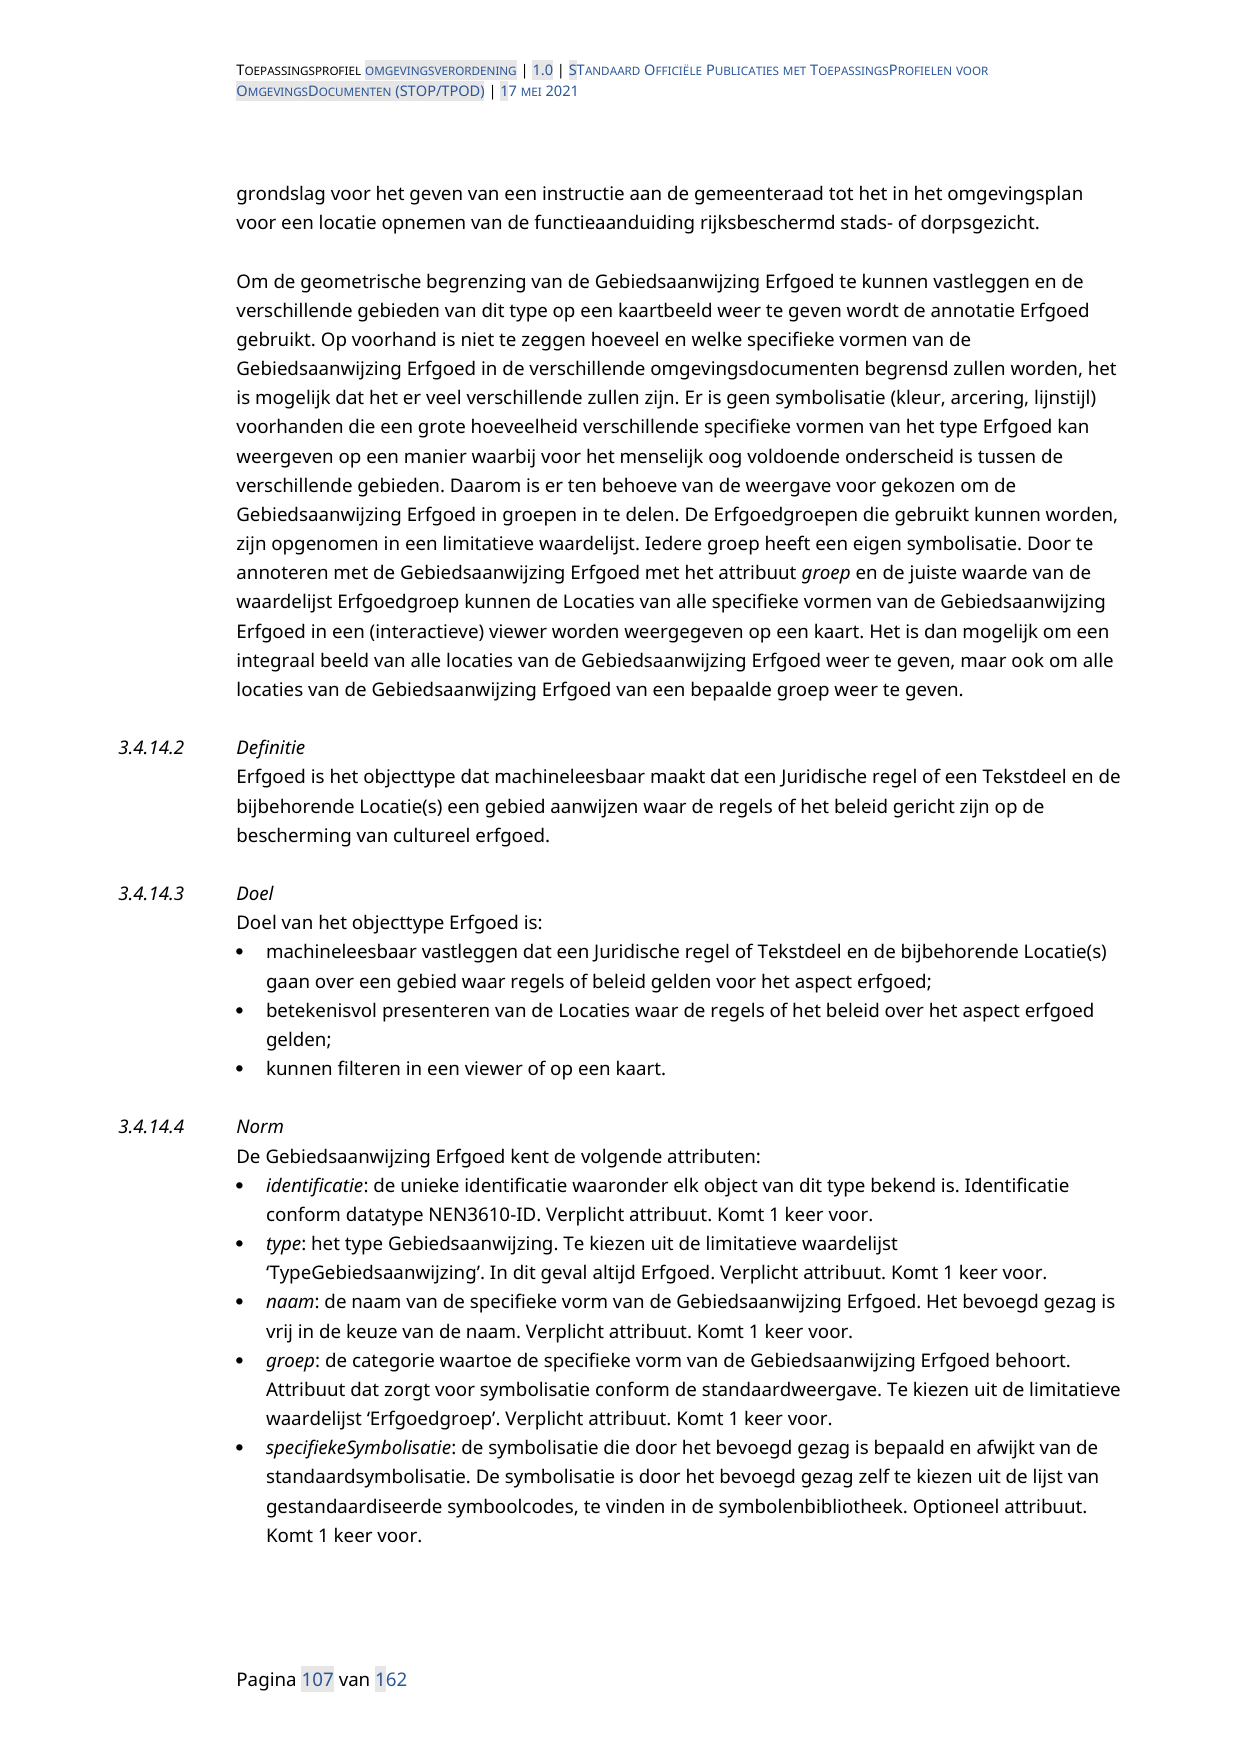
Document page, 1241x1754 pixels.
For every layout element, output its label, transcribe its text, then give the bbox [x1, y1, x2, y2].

text kunnen filteren in een viewer of op een kaart. [236, 1052, 1122, 1081]
text De Gebiedsaanwijzing Erfgoed kent de volgende attributen: [236, 1140, 1122, 1169]
text type: het type Gebiedsaanwijzing. Te kiezen uit de limitatieve waardelijst ‘TypeGebiedsaanwijzing’. In dit geval altijd Erfgoed. Verplicht attribuut. Komt 1 keer voor. [236, 1227, 1122, 1286]
text identificatie: de unieke identificatie waaronder elk object van dit type bekend is. Identificatie conform datatype NEN3610-ID. Verplicht attribuut. Komt 1 keer voor. [236, 1169, 1122, 1227]
subtitle Norm [118, 1111, 1122, 1140]
text machineleesbaar vastleggen dat een Juridische regel of Tekstdeel en de bijbehorende Locatie(s) gaan over een gebied waar regels of beleid gelden voor het aspect erfgoed; [236, 936, 1122, 994]
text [236, 177, 1122, 236]
text specifiekeSymbolisatie: de symbolisatie die door het bevoegd gezag is bepaald en afwijkt van de standaardsymbolisatie. De symbolisatie is door het bevoegd gezag zelf te kiezen uit de lijst van gestandaardiseerde symboolcodes, te vinden in de symbolenbibliotheek. Optioneel attribuut. Komt 1 keer voor. [236, 1431, 1122, 1548]
text Erfgoed is het objecttype dat machineleesbaar maakt dat een Juridische regel of een Tekstdeel en de bijbehorende Locatie(s) een gebied aanwijzen waar de regels of het beleid gericht zijn op de bescherming van cultureel erfgoed. [236, 761, 1122, 848]
text betekenisvol presenteren van de Locaties waar de regels of het beleid over het aspect erfgoed gelden; [236, 994, 1122, 1052]
subtitle Definitie [118, 731, 1122, 761]
text Om de geometrische begrenzing van de Gebiedsaanwijzing Erfgoed te kunnen vastleggen en de verschillende gebieden van dit type op een kaartbeeld weer te geven wordt de annotatie Erfgoed gebruikt. Op voorhand is niet te zeggen hoeveel en welke specifieke vormen van de Gebiedsaanwijzing Erfgoed in de verschillende omgevingsdocumenten begrensd zullen worden, het is mogelijk dat het er veel verschillende zullen zijn. Er is geen symbolisatie (kleur, arcering, lijnstijl) voorhanden die een grote hoeveelheid verschillende specifieke vormen van het type Erfgoed kan weergeven op een manier waarbij voor het menselijk oog voldoende onderscheid is tussen de verschillende gebieden. Daarom is er ten behoeve van de weergave voor gekozen om de Gebiedsaanwijzing Erfgoed in groepen in te delen. De Erfgoedgroepen die gebruikt kunnen worden, zijn opgenomen in een limitatieve waardelijst. Iedere groep heeft een eigen symbolisatie. Door te annoteren met de Gebiedsaanwijzing Erfgoed met het attribuut groep en de juiste waarde van de waardelijst Erfgoedgroep kunnen de Locaties van alle specifieke vormen van de Gebiedsaanwijzing Erfgoed in een (interactieve) viewer worden weergegeven op een kaart. Het is dan mogelijk om een integraal beeld van alle locaties van de Gebiedsaanwijzing Erfgoed weer te geven, maar ook om alle locaties van de Gebiedsaanwijzing Erfgoed van een bepaalde groep weer te geven. [236, 265, 1122, 702]
text groep: de categorie waartoe de specifieke vorm van de Gebiedsaanwijzing Erfgoed behoort. Attribuut dat zorgt voor symbolisatie conform de standaardweergave. Te kiezen uit de limitatieve waardelijst ‘Erfgoedgroep’. Verplicht attribuut. Komt 1 keer voor. [236, 1344, 1122, 1431]
text Doel van het objecttype Erfgoed is: [236, 906, 1122, 936]
subtitle Doel [118, 877, 1122, 906]
text naam: de naam van de specifieke vorm van de Gebiedsaanwijzing Erfgoed. Het bevoegd gezag is vrij in de keuze van de naam. Verplicht attribuut. Komt 1 keer voor. [236, 1286, 1122, 1344]
